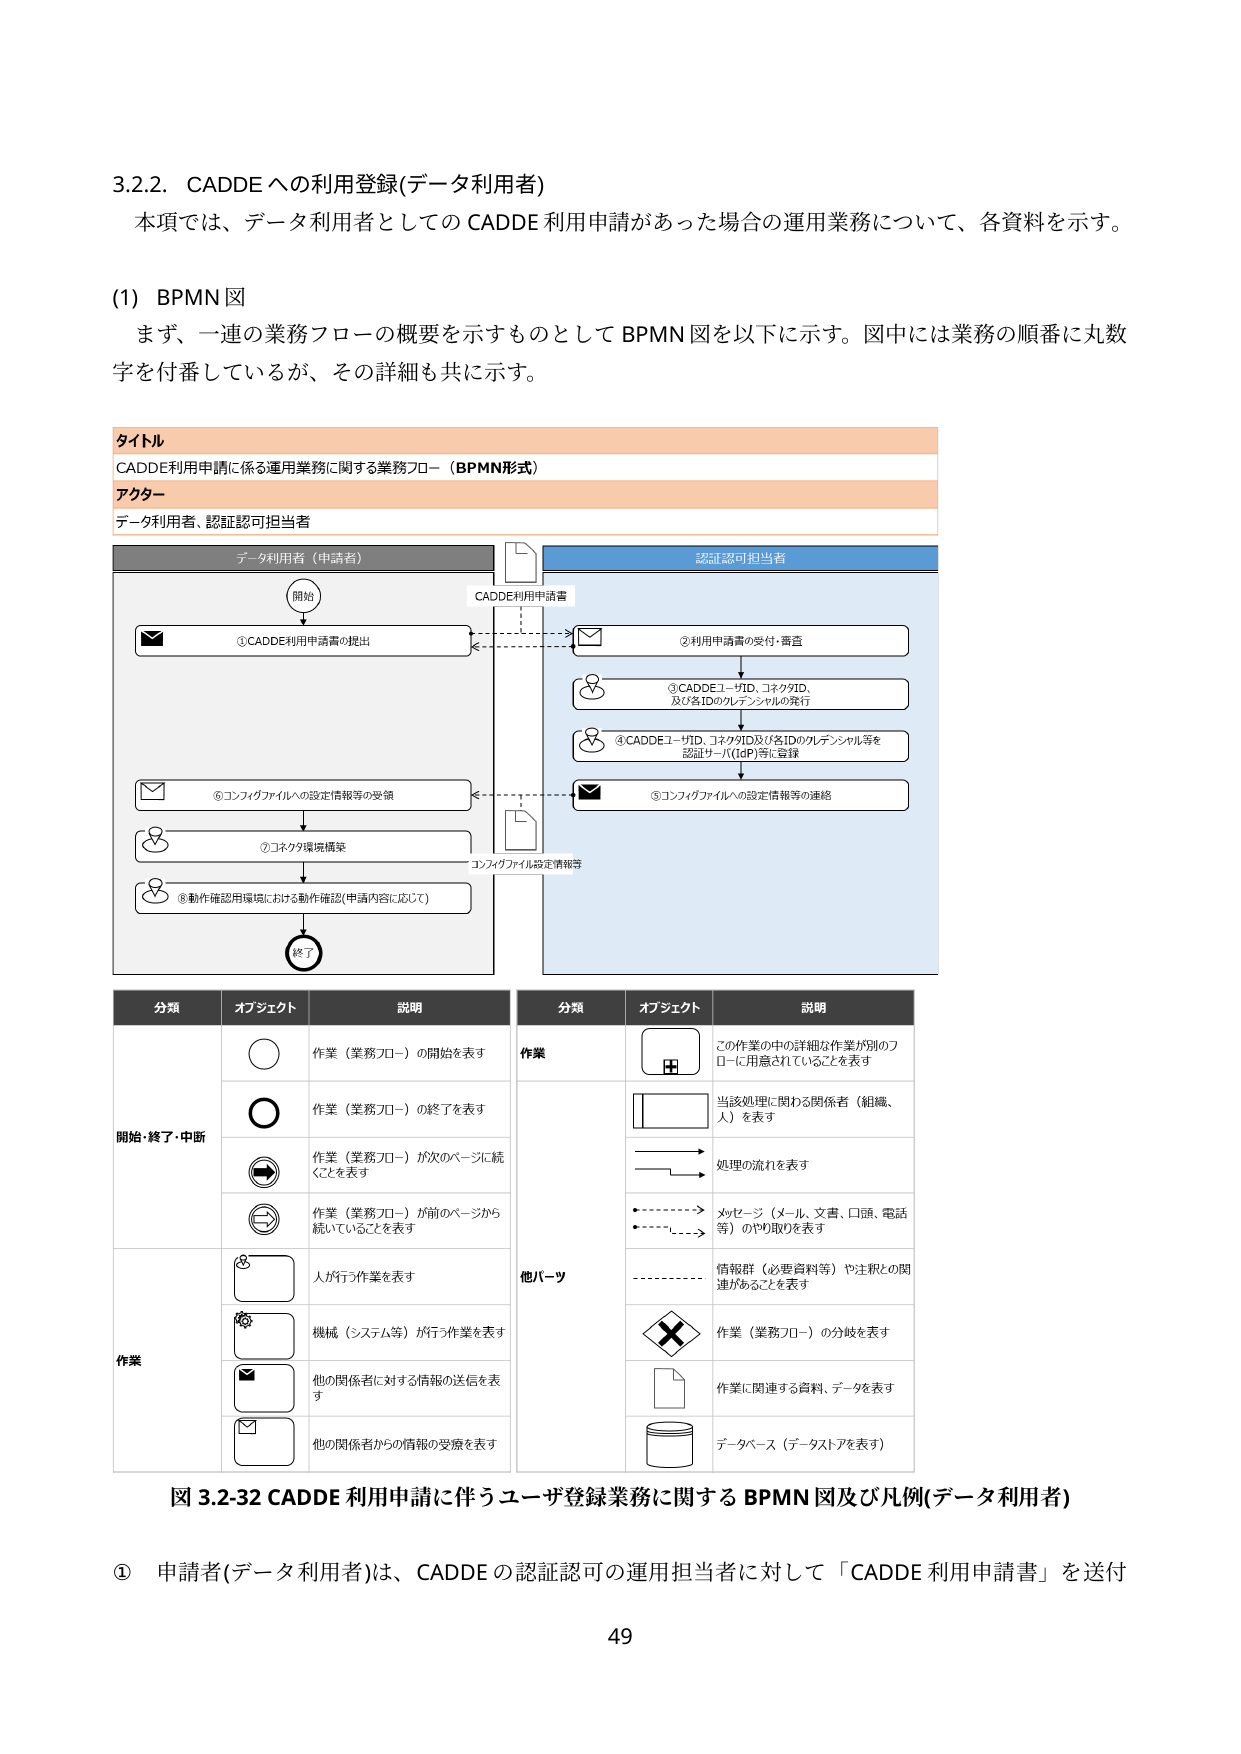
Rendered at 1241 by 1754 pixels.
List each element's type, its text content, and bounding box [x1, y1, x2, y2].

subtitle BPMN図 [112, 277, 1128, 314]
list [112, 1552, 1128, 1589]
picture [112, 427, 939, 975]
subtitle CADDEへの利用登録(データ利用者) [112, 164, 1128, 202]
text まず、一連の業務フローの概要を示すものとしてBPMN図を以下に示す。図中には業務の順番に丸数字を付番しているが、その詳細も共に示す。 [112, 314, 1128, 389]
picture [112, 989, 915, 1473]
text 本項では、データ利用者としてのCADDE利用申請があった場合の運用業務について、各資料を示す。 [112, 202, 1128, 239]
